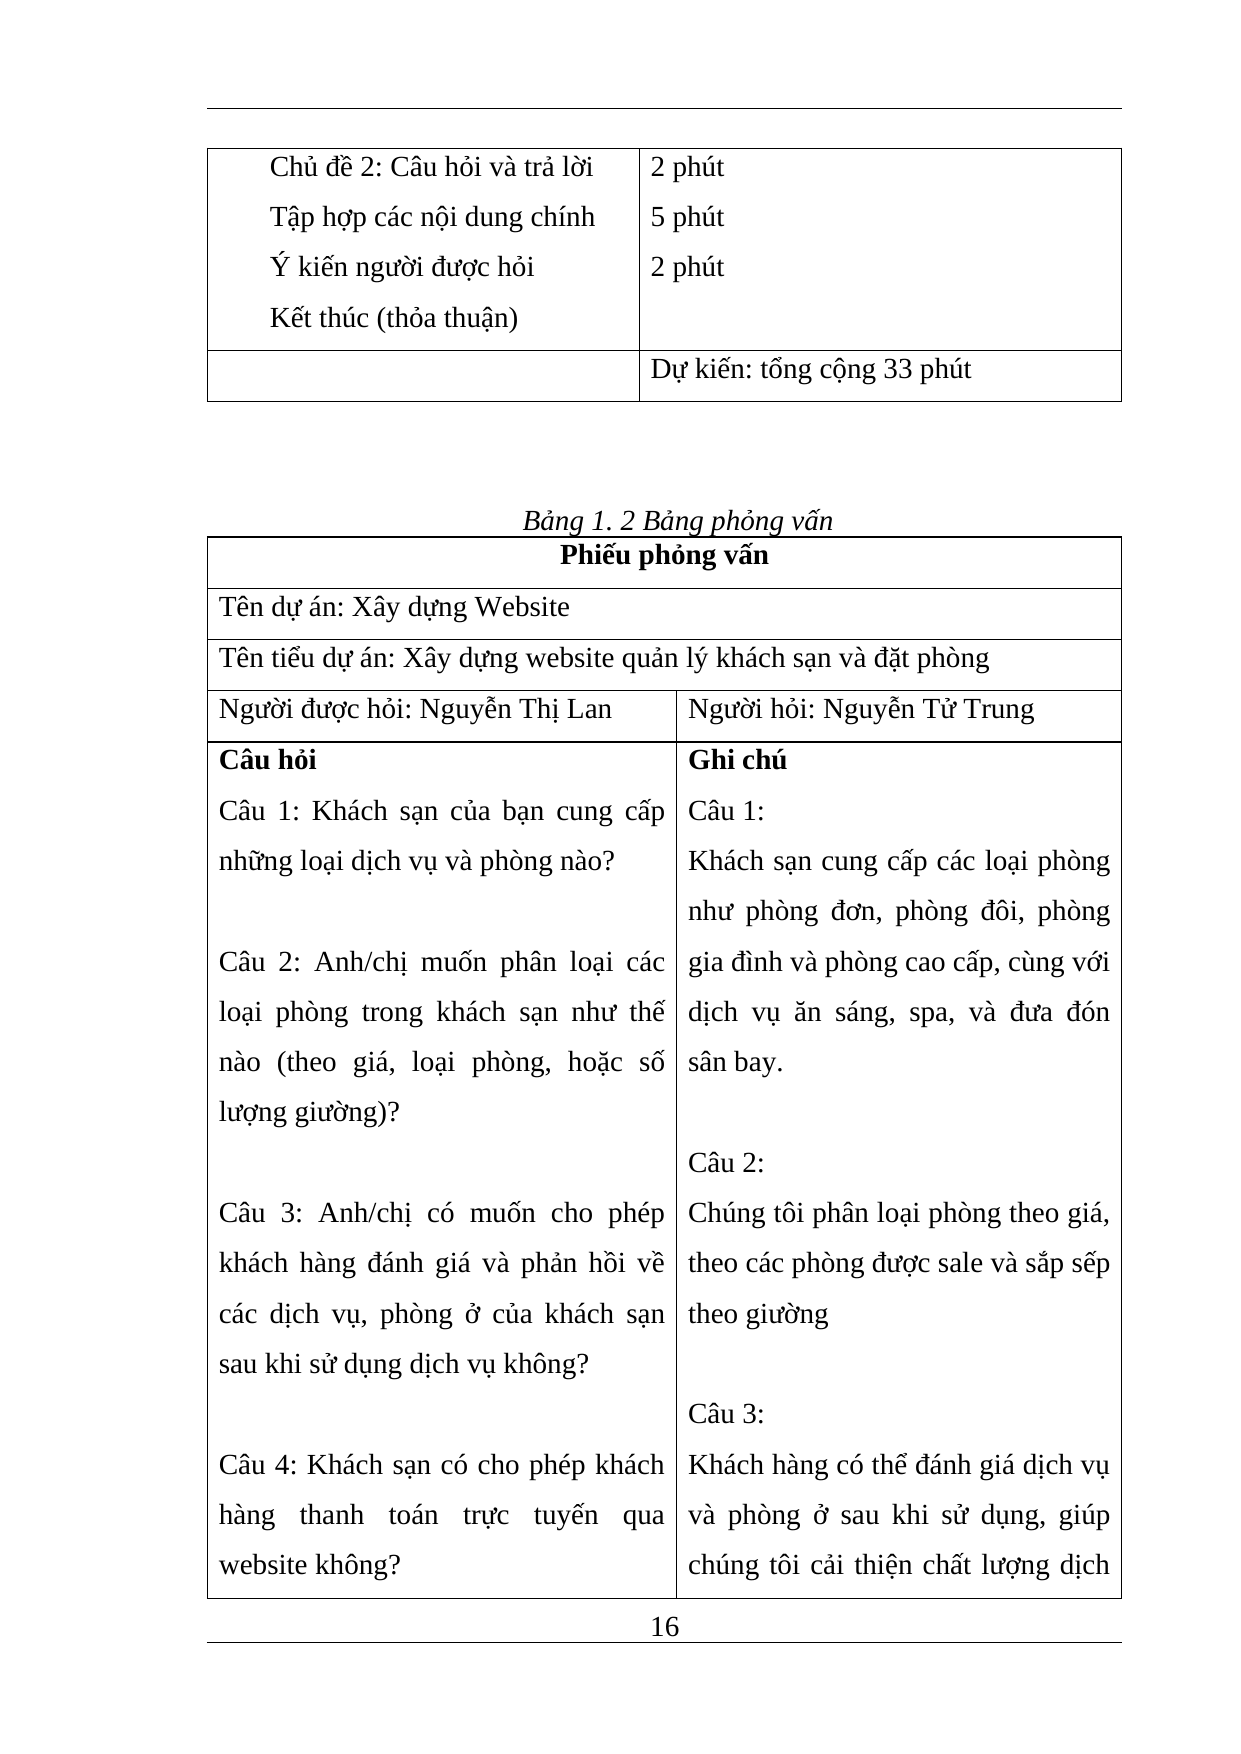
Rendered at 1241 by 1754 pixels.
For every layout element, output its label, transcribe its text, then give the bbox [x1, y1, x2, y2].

table_cell Dự kiến: tổng cộng 33 phút [640, 351, 1121, 401]
table_cell [208, 351, 639, 401]
table_cell Người được hỏi: Nguyễn Thị Lan [208, 691, 676, 741]
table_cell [640, 149, 1121, 350]
table_cell Người hỏi: Nguyễn Tử Trung [677, 691, 1121, 741]
table_header Phiếu phỏng vấn [208, 538, 1121, 588]
text Bảng 1. 2 Bảng phỏng vấn [236, 503, 1122, 536]
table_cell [208, 743, 676, 1598]
table_cell Tên dự án: Xây dựng Website [208, 589, 1121, 639]
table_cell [677, 743, 1121, 1598]
table_cell Tên tiểu dự án: Xây dựng website quản lý khách sạn và đặt phòng [208, 640, 1121, 690]
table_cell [208, 149, 639, 350]
